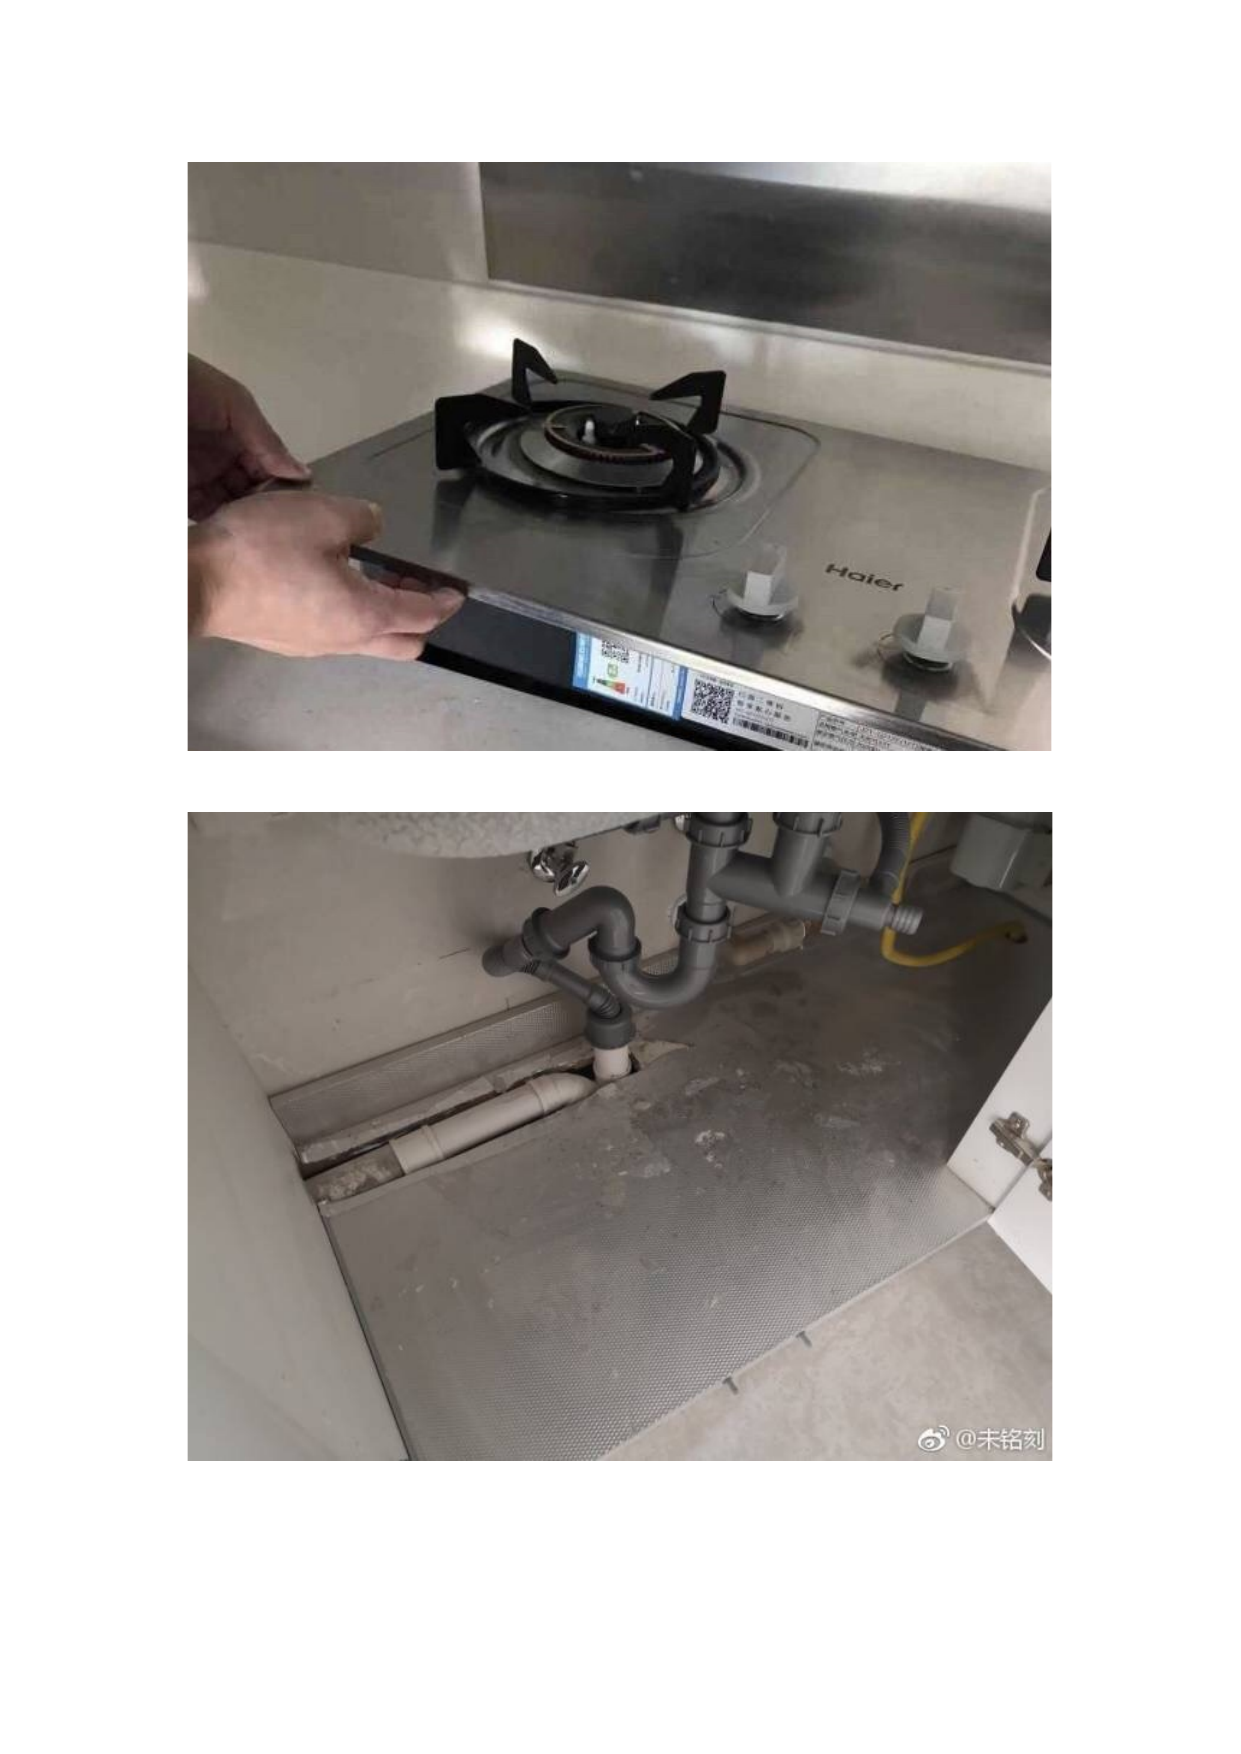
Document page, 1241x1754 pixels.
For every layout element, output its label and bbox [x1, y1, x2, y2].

picture [187, 812, 1053, 1461]
picture [187, 162, 1052, 751]
